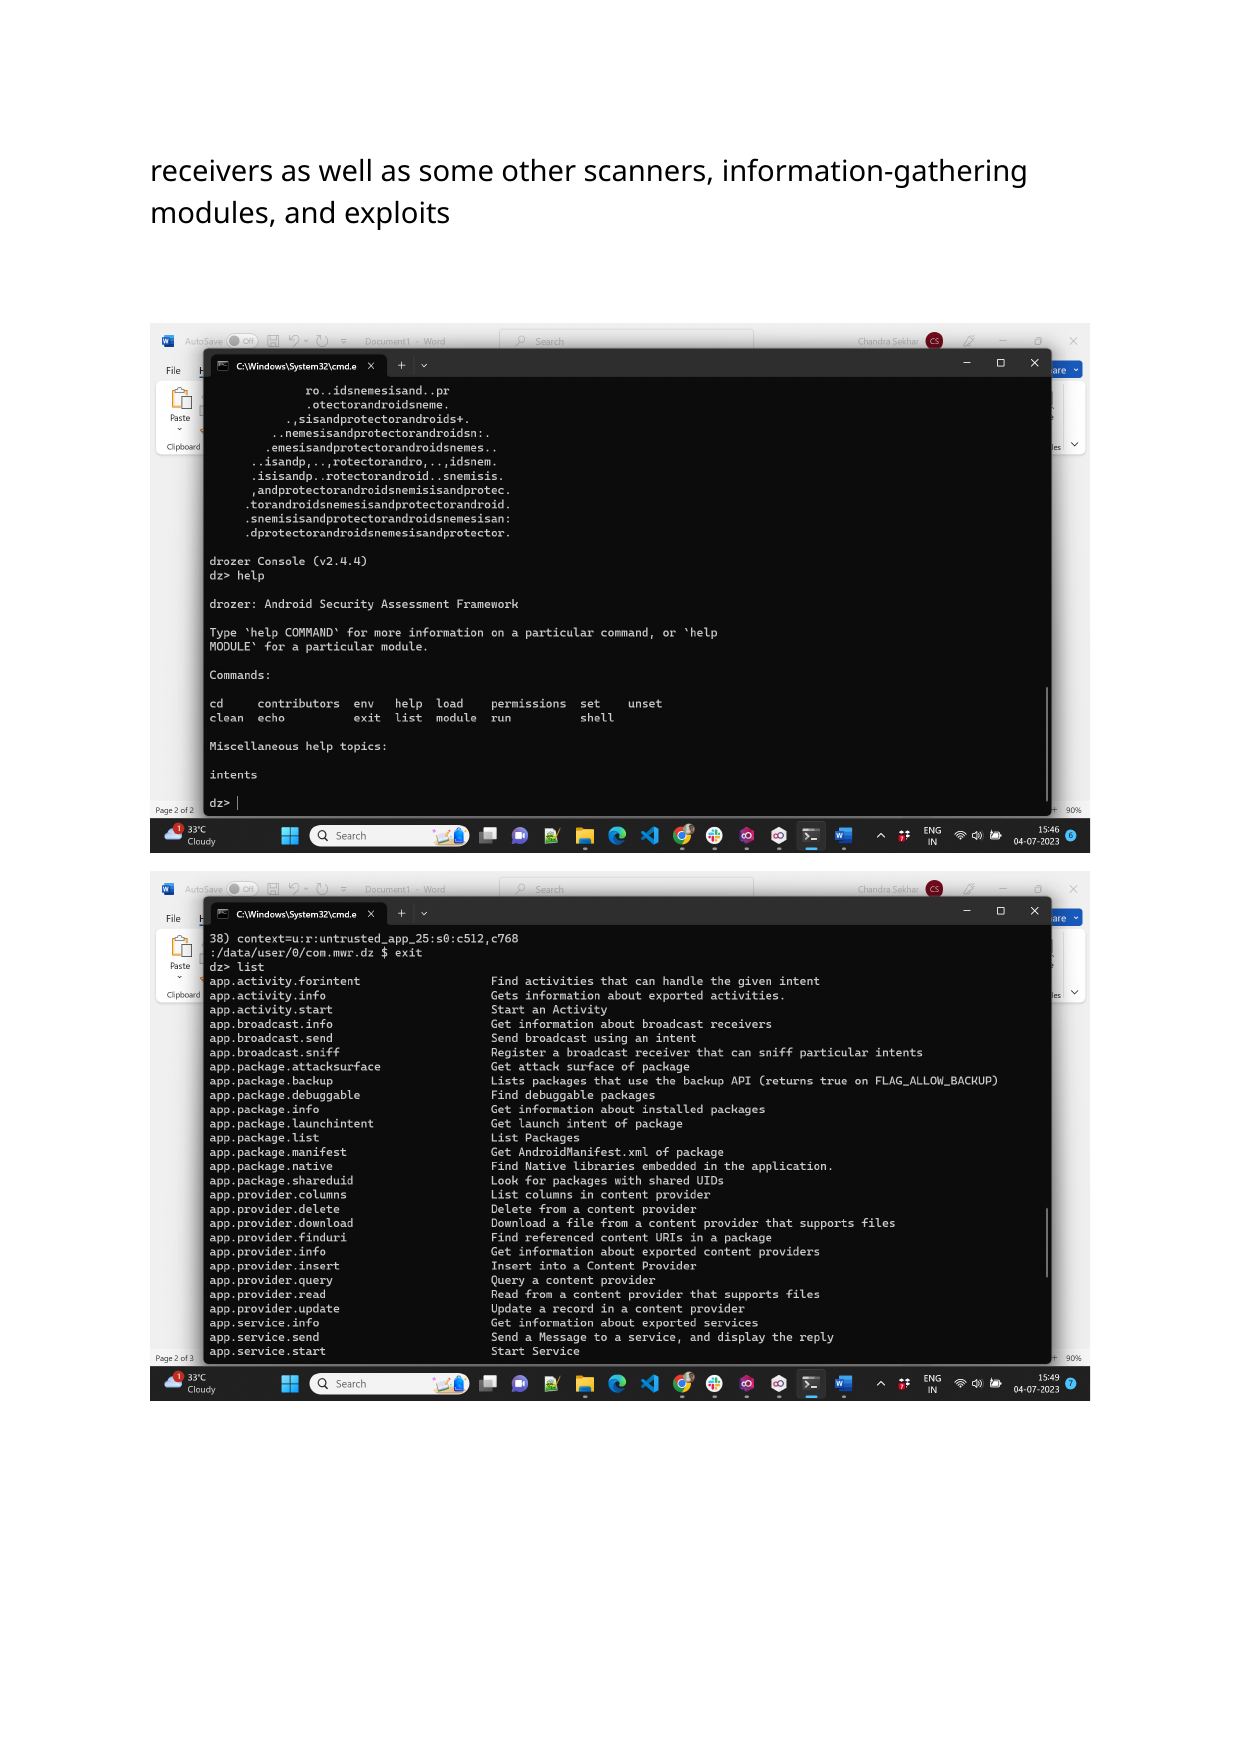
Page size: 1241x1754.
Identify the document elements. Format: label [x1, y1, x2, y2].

picture [150, 323, 1091, 853]
picture [150, 871, 1091, 1401]
text [150, 150, 1090, 232]
